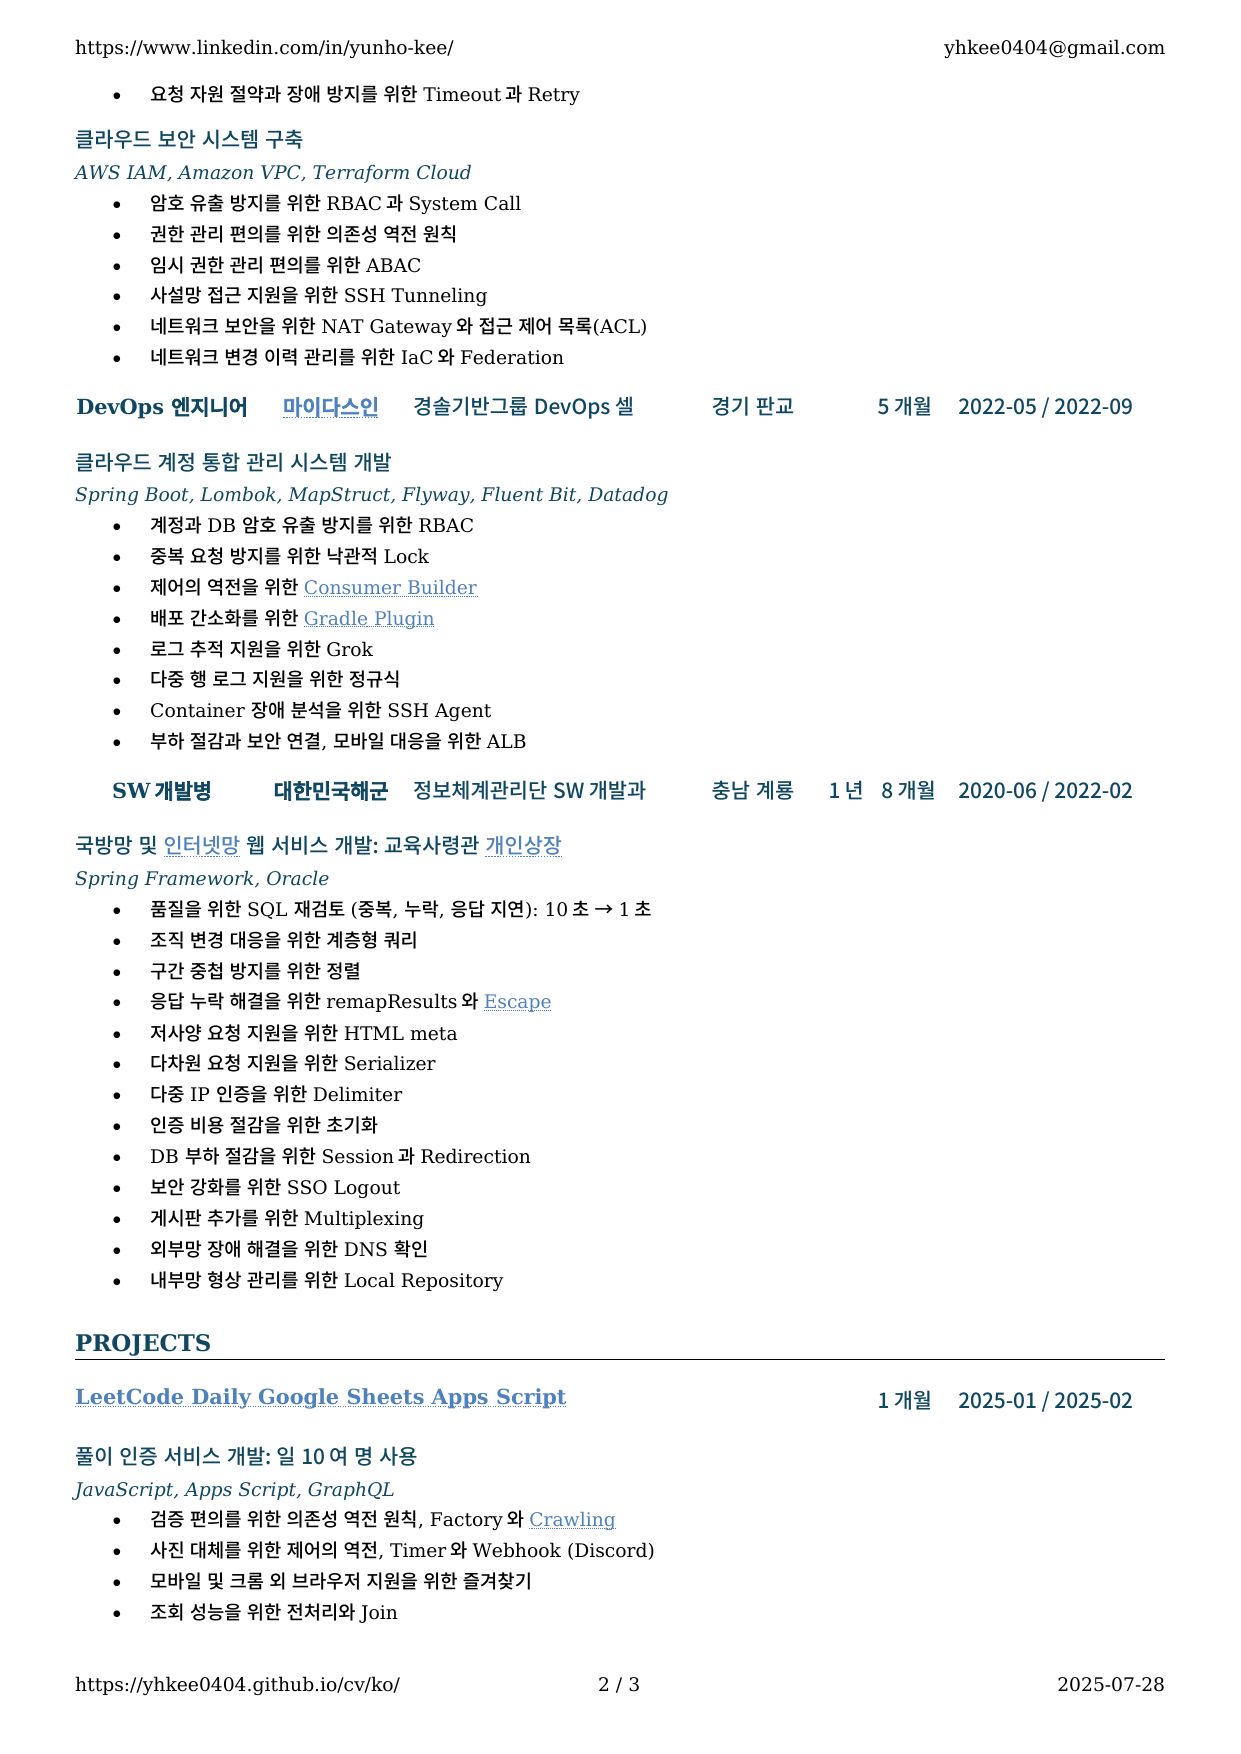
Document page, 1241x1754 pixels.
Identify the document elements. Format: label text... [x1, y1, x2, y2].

list 인증 비용 절감을 위한 초기화 [112, 1111, 1165, 1138]
list 게시판 추가를 위한 Multiplexing [112, 1204, 1165, 1231]
table_header 1개월 [805, 1368, 947, 1423]
list 사설망 접근 지원을 위한 SSH Tunneling [112, 281, 1165, 308]
list 다중 IP 인증을 위한 Delimiter [112, 1080, 1165, 1107]
list 로그 추적 지원을 위한 Grok [112, 634, 1165, 661]
table_header SW개발병 [64, 758, 260, 813]
list 외부망 장애 해결을 위한 DNS 확인 [112, 1235, 1165, 1262]
table_header 2022-05 / 2022-09 [947, 374, 1154, 429]
list 구간 중첩 방지를 위한 정렬 [112, 956, 1165, 983]
list 다차원 요청 지원을 위한 Serializer [112, 1049, 1165, 1076]
list 암호 유출 방지를 위한 RBAC과 System Call [112, 188, 1165, 216]
list 부하 절감과 보안 연결, 모바일 대응을 위한 ALB [112, 727, 1165, 754]
table_header DevOps 엔지니어 [64, 374, 260, 429]
table_header 정보체계관리단 SW개발과 [402, 758, 696, 813]
table_header 충남 계룡 [696, 758, 805, 813]
list 요청 자원 절약과 장애 방지를 위한 Timeout과 Retry [112, 80, 1165, 107]
list 임시 권한 관리 편의를 위한 ABAC [112, 250, 1165, 277]
list Container 장애 분석을 위한 SSH Agent [112, 696, 1165, 723]
list 제어의 역전을 위한 Consumer Builder [112, 572, 1165, 599]
list 조회 성능을 위한 전처리와 Join [112, 1597, 1165, 1624]
list 사진 대체를 위한 제어의 역전, Timer와 Webhook (Discord) [112, 1536, 1165, 1563]
subtitle 풀이 인증 서비스 개발: 일 10여 명 사용 [75, 1440, 1165, 1470]
list 계정과 DB 암호 유출 방지를 위한 RBAC [112, 510, 1165, 538]
subtitle 국방망 및 인터넷망 웹 서비스 개발: 교육사령관 개인상장 [75, 830, 1165, 860]
subtitle JavaScript, Apps Script, GraphQL [75, 1478, 1165, 1500]
subtitle Spring Framework, Oracle [75, 868, 1165, 890]
list 네트워크 보안을 위한 NAT Gateway와 접근 제어 목록(ACL) [112, 312, 1165, 339]
list 중복 요청 방지를 위한 낙관적 Lock [112, 541, 1165, 568]
table_header 경솔기반그룹 DevOps셀 [402, 374, 696, 429]
subtitle AWS IAM, Amazon VPC, Terraform Cloud [75, 162, 1165, 184]
subtitle PROJECTS [75, 1330, 1165, 1359]
list 모바일 및 크롬 외 브라우저 지원을 위한 즐겨찾기 [112, 1566, 1165, 1594]
list 배포 간소화를 위한 Gradle Plugin [112, 603, 1165, 630]
list 다중 행 로그 지원을 위한 정규식 [112, 665, 1165, 692]
list 내부망 형상 관리를 위한 Local Repository [112, 1266, 1165, 1293]
table_header 대한민국해군 [260, 758, 402, 813]
subtitle 클라우드 계정 통합 관리 시스템 개발 [75, 446, 1165, 476]
subtitle Spring Boot, Lombok, MapStruct, Flyway, Fluent Bit, Datadog [75, 484, 1165, 506]
table_header 1년 8개월 [805, 758, 947, 813]
table_header 2020-06 / 2022-02 [947, 758, 1154, 813]
list 품질을 위한 SQL 재검토 (중복, 누락, 응답 지연): 10초 → 1초 [112, 894, 1165, 922]
table_header 2025-01 / 2025-02 [947, 1368, 1154, 1423]
table_header 경기 판교 [696, 374, 805, 429]
list 네트워크 변경 이력 관리를 위한 IaC와 Federation [112, 343, 1165, 370]
table_header 마이다스인 [260, 374, 402, 429]
list 보안 강화를 위한 SSO Logout [112, 1173, 1165, 1200]
table_header 5개월 [805, 374, 947, 429]
list DB 부하 절감을 위한 Session과 Redirection [112, 1142, 1165, 1169]
list 권한 관리 편의를 위한 의존성 역전 원칙 [112, 219, 1165, 246]
list 조직 변경 대응을 위한 계층형 쿼리 [112, 925, 1165, 952]
list 저사양 요청 지원을 위한 HTML meta [112, 1018, 1165, 1045]
subtitle 클라우드 보안 시스템 구축 [75, 124, 1165, 154]
list 응답 누락 해결을 위한 remapResults와 Escape [112, 987, 1165, 1014]
table_header LeetCode Daily Google Sheets Apps Script [64, 1368, 805, 1423]
list 검증 편의를 위한 의존성 역전 원칙, Factory와 Crawling [112, 1504, 1165, 1532]
